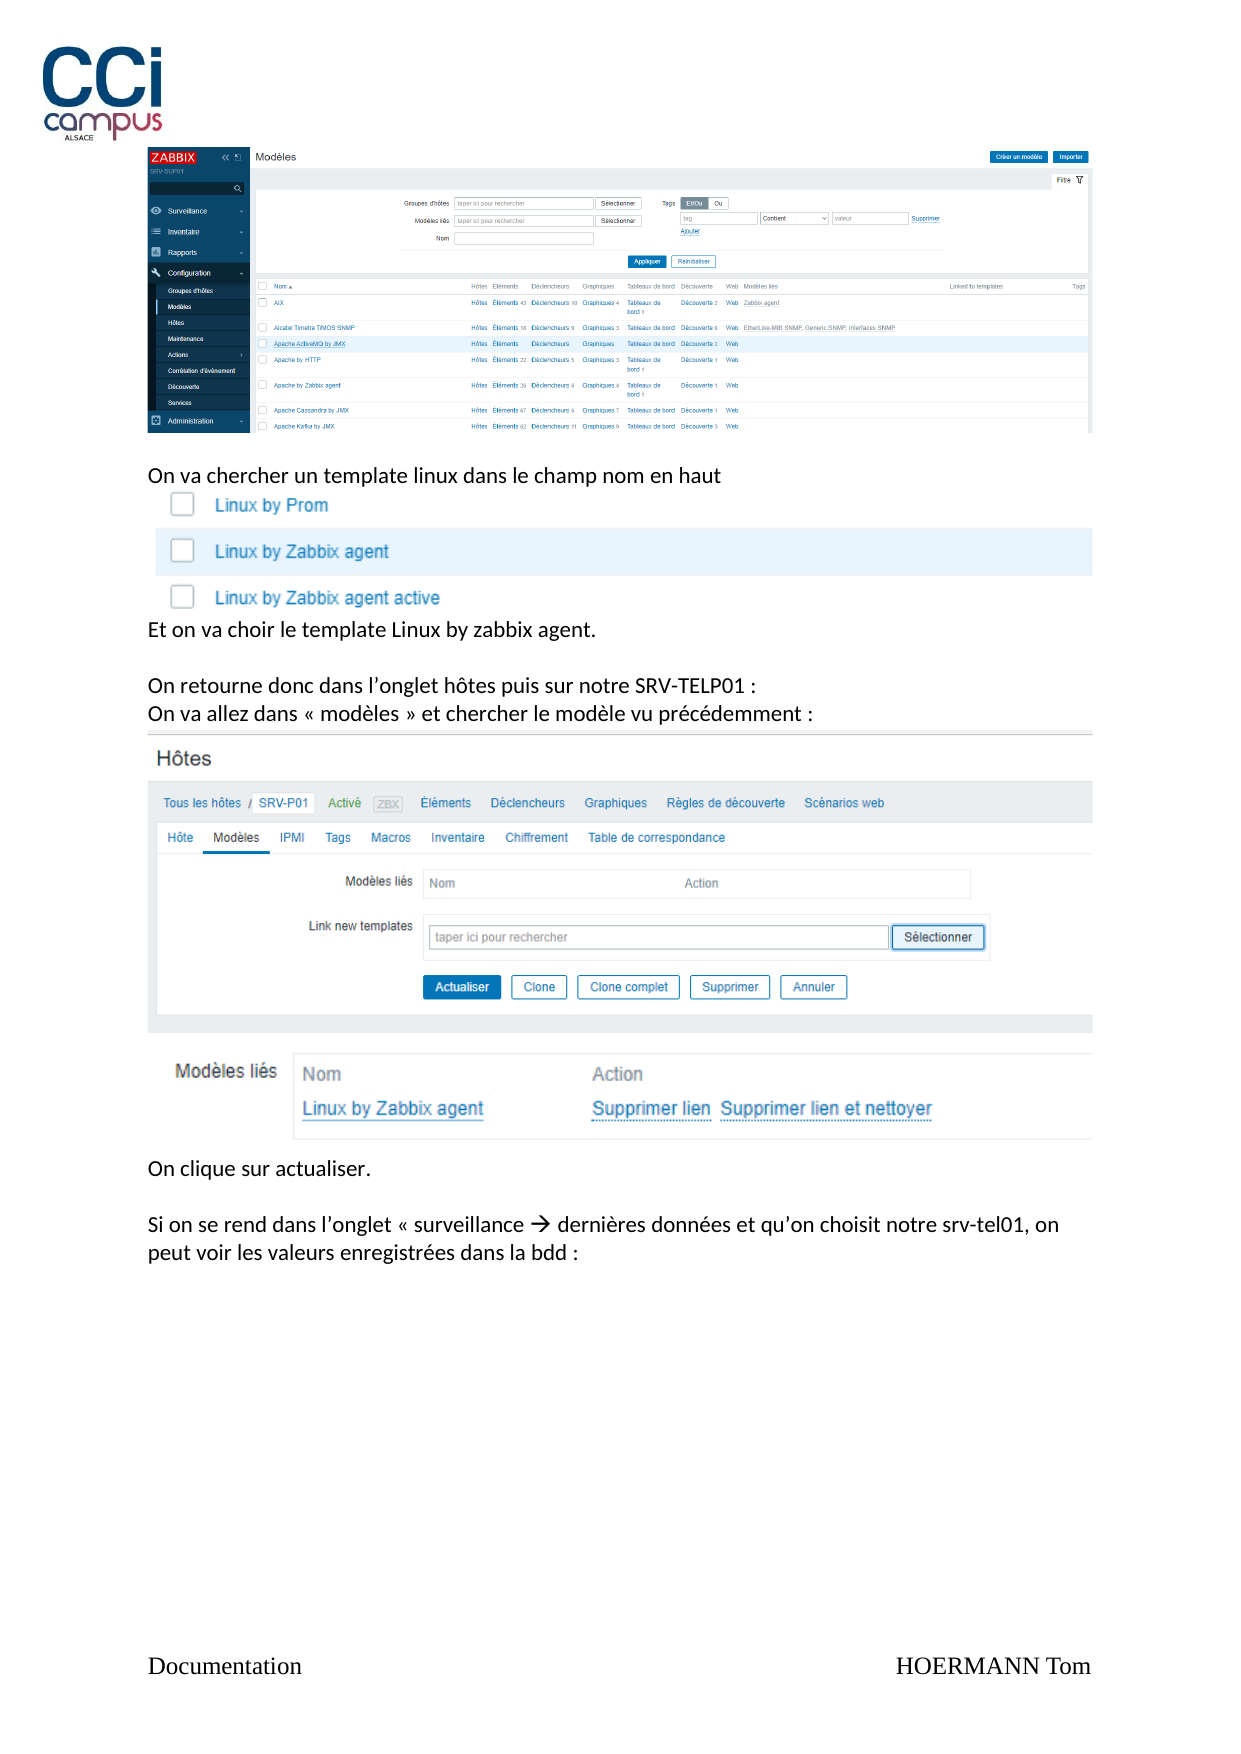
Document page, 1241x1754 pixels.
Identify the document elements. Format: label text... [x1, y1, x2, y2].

picture [35, 26, 1093, 433]
text On va allez dans « modèles » et chercher le modèle vu précédemment : [148, 699, 1093, 726]
text On va chercher un template linux dans le champ nom en haut [148, 461, 1093, 488]
picture [147, 488, 1093, 615]
picture [147, 726, 1093, 1154]
text Si on se rend dans l’onglet « surveillance dernières données et qu’on choisit notre srv-tel01, on peut voir les valeurs enregistrées dans la bdd : [148, 1210, 1093, 1266]
text On clique sur actualiser. [148, 1154, 1093, 1182]
text On retourne donc dans l’onglet hôtes puis sur notre SRV-TELP01 : [148, 671, 1093, 699]
text Et on va choir le template Linux by zabbix agent. [148, 615, 1093, 643]
